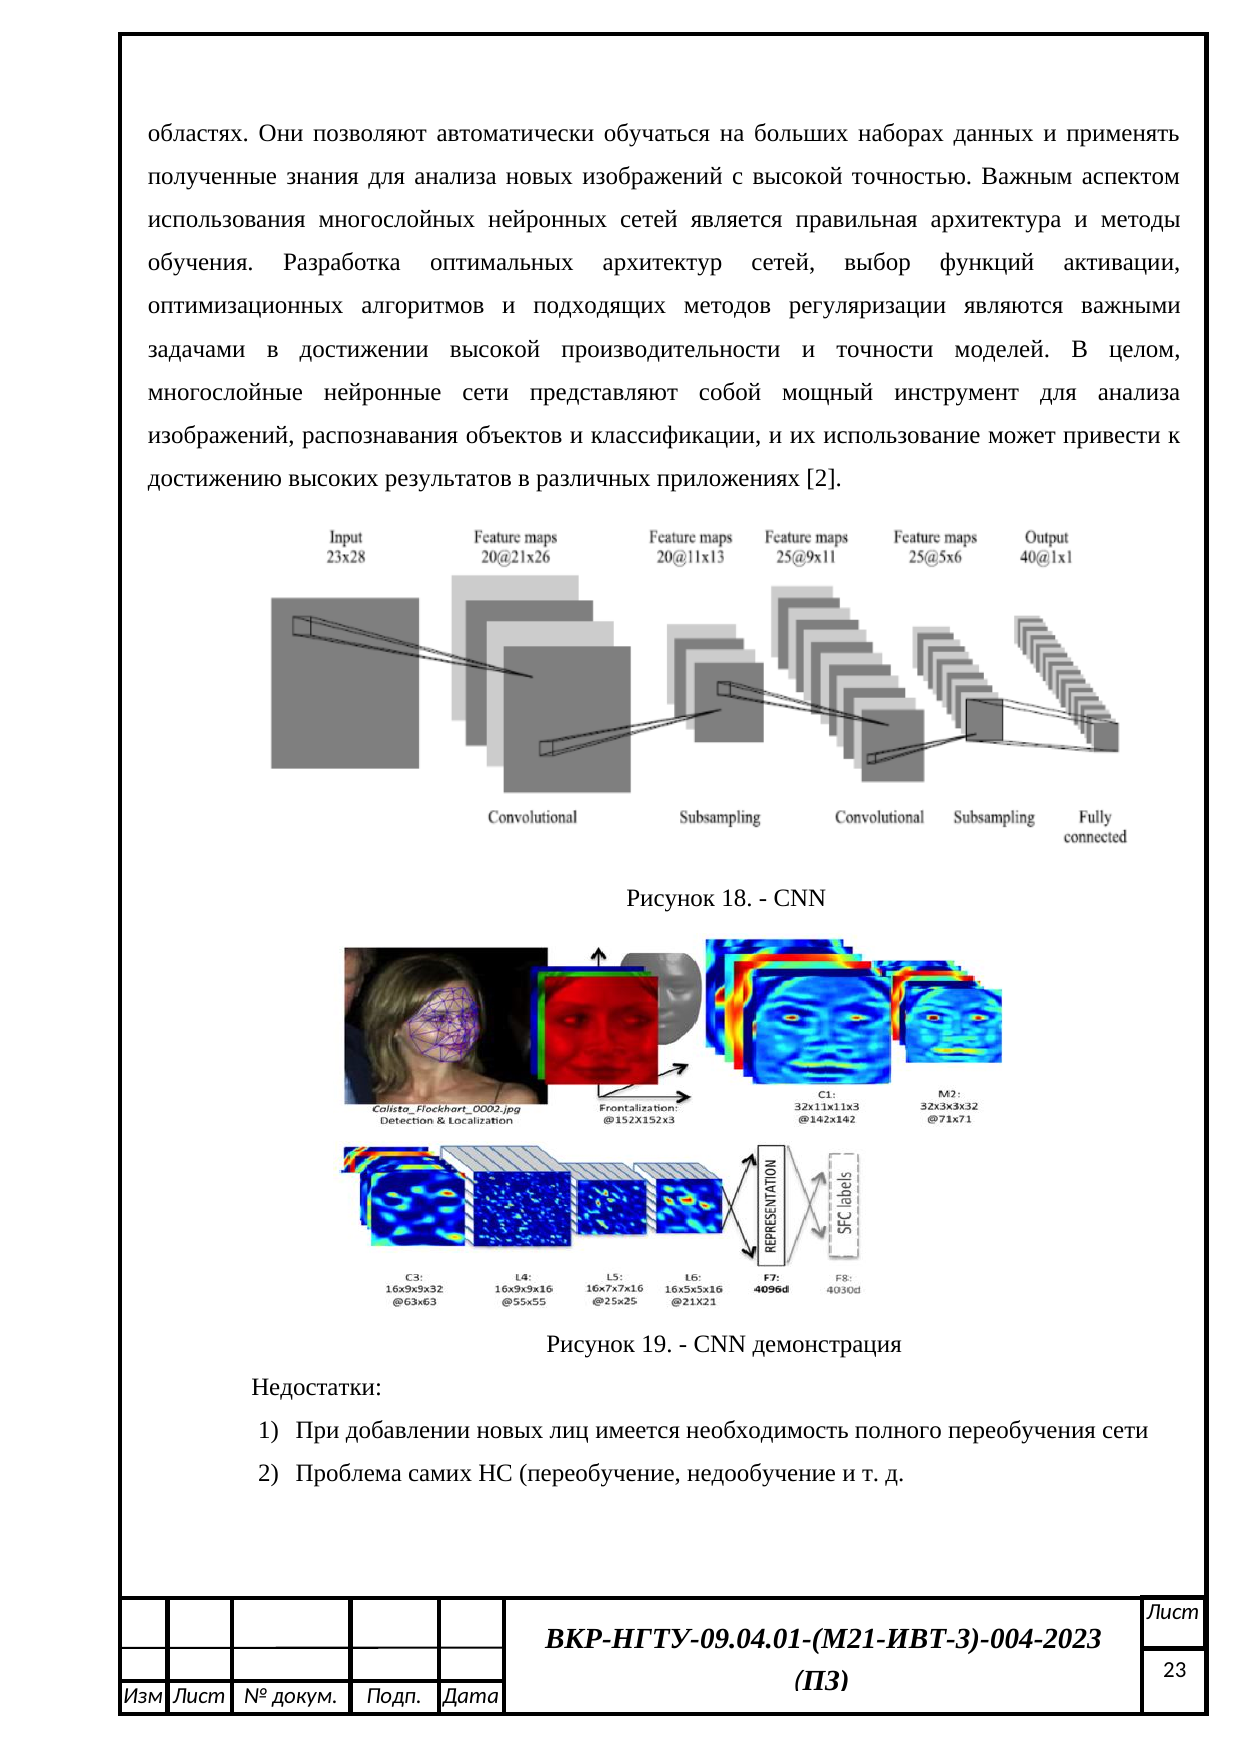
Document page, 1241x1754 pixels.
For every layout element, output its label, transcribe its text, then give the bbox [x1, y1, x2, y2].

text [148, 118, 1181, 492]
picture [251, 506, 1140, 869]
list Проблема самих НС (переобучение, недообучение и т. д. [258, 1458, 1181, 1487]
picture [324, 926, 1034, 1315]
text Недостатки: [148, 1372, 1181, 1401]
text Рисунок 18. - CNN [148, 883, 1181, 912]
text Рисунок 19. - CNN демонстрация [442, 1329, 1181, 1358]
list При добавлении новых лиц имеется необходимость полного переобучения сети [258, 1415, 1181, 1444]
